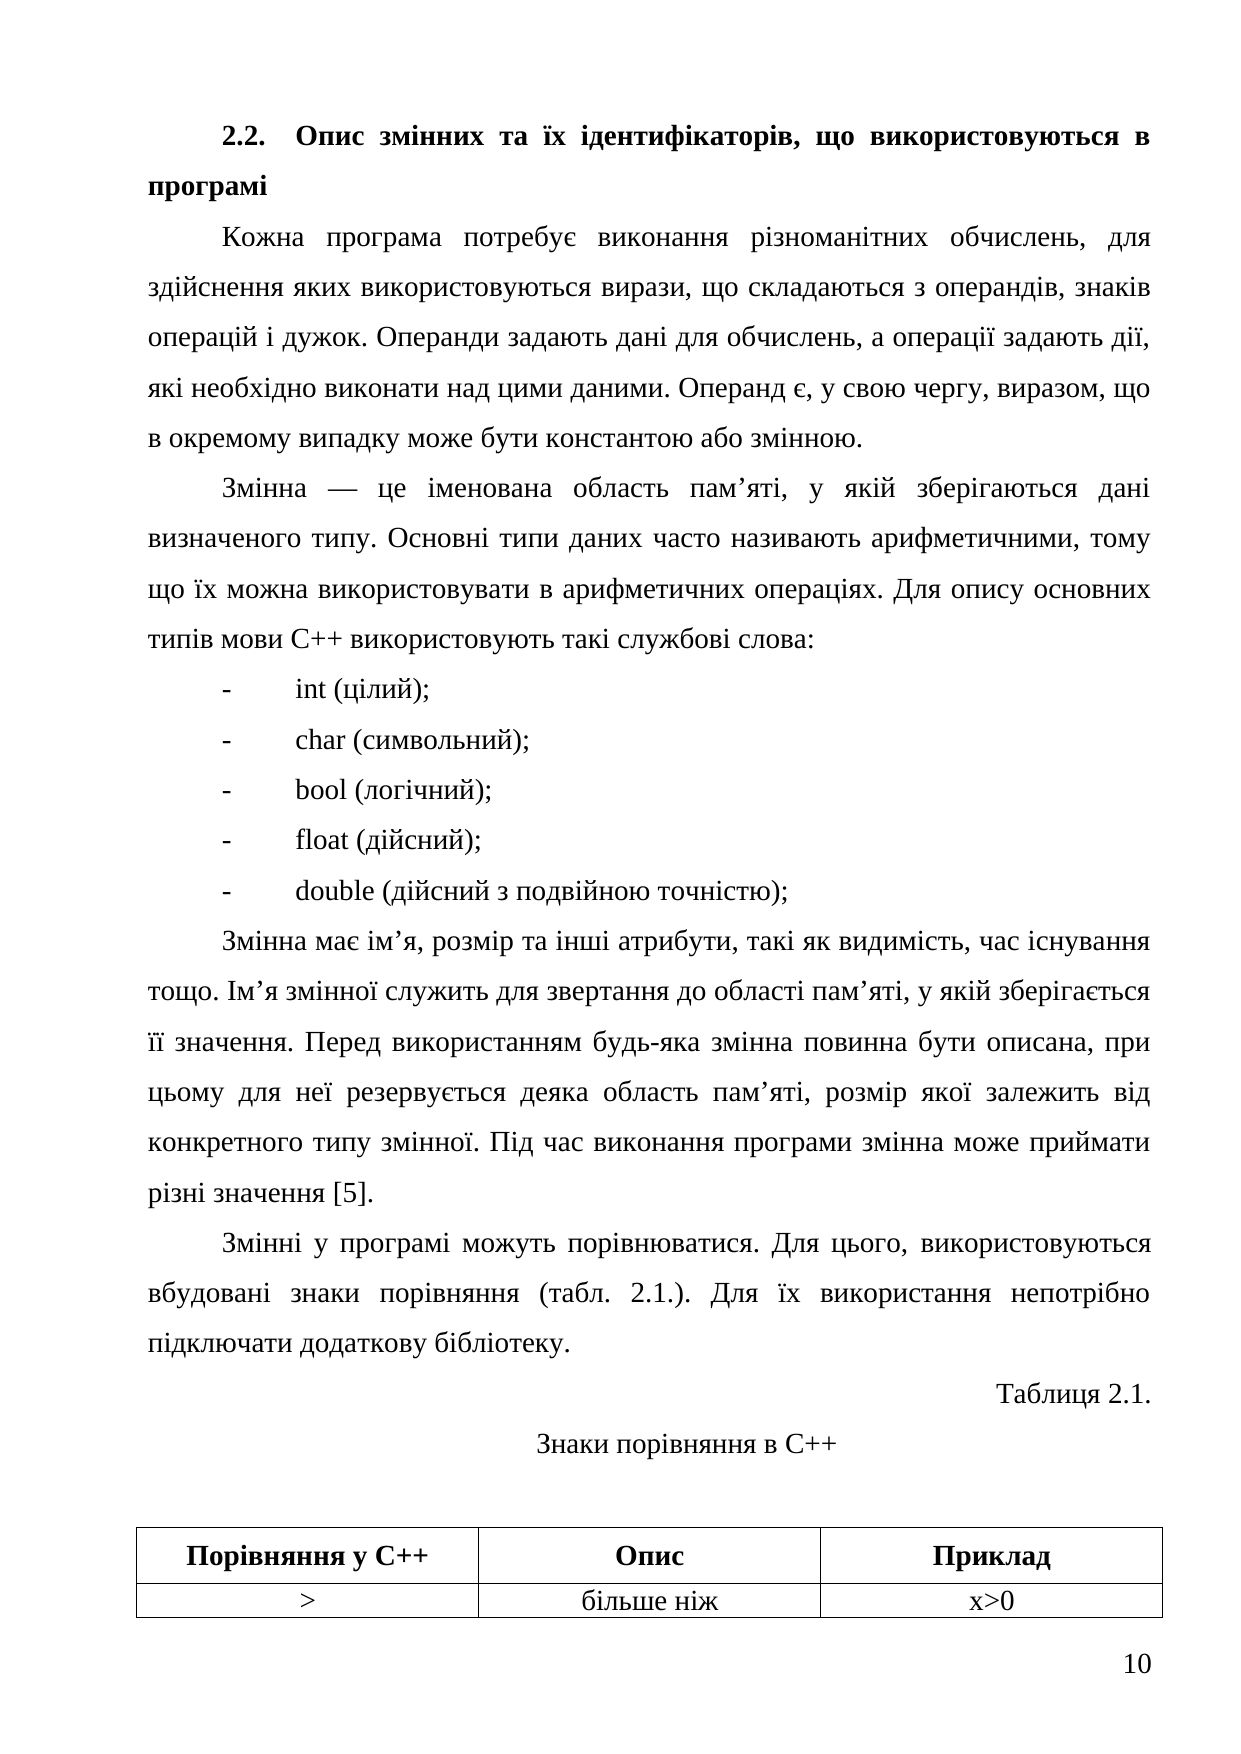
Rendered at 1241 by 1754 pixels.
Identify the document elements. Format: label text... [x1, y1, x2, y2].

list Змінні у програмі можуть порівнюватися. Для цього, використовуються вбудовані знаки порівняння (табл. 2.1.). Для їх використання непотрібно підключати додаткову бібліотеку. [148, 1225, 1152, 1359]
list bool (логічний); [148, 772, 1152, 806]
text Кожна програма потребує виконання різноманітних обчислень, для здійснення яких використовуються вирази, що складаються з операндів, знаків операцій і дужок. Операнди задають дані для обчислень, а операції задають дії, які необхідно виконати над цими даними. Операнд є, у свою чергу, виразом, що в окремому випадку може бути константою або змінною. [148, 219, 1152, 453]
list char (символьний); [148, 722, 1152, 755]
table_cell x>0 [821, 1584, 1162, 1617]
list int (цілий); [148, 672, 1152, 705]
list Змінна має ім’я, розмір та інші атрибути, такі як видимість, час існування тощо. Ім’я змінної служить для звертання до області пам’яті, у якій зберігається її значення. Перед використанням будь-яка змінна повинна бути описана, при цьому для неї резервується деяка область пам’яті, розмір якої залежить від конкретного типу змінної. Під час виконання програми змінна може приймати рiзнi значення [5]. [148, 923, 1152, 1208]
subtitle Опис змінних та їх ідентифікаторів, що використовуються в програмі [148, 118, 1152, 202]
text Змінна — це іменована область пам’яті, у якій зберігаються дані визначеного типу. Основні типи даних часто називають арифметичними, тому що їх можна використовувати в арифметичних операціях. Для опису основних типів мови C++ використовують такі службові слова: [148, 470, 1152, 655]
table_header Опис [479, 1528, 820, 1582]
table_header Приклад [821, 1528, 1162, 1582]
list double (дійсний з подвійною точністю); [148, 873, 1152, 906]
table_header Порівняння у С++ [137, 1528, 478, 1582]
table_cell > [137, 1584, 478, 1617]
list Знаки порівняння в С++ [148, 1426, 1152, 1460]
list Таблиця 2.1. [148, 1376, 1152, 1409]
table_cell більше ніж [479, 1584, 820, 1617]
list float (дійсний); [148, 822, 1152, 856]
